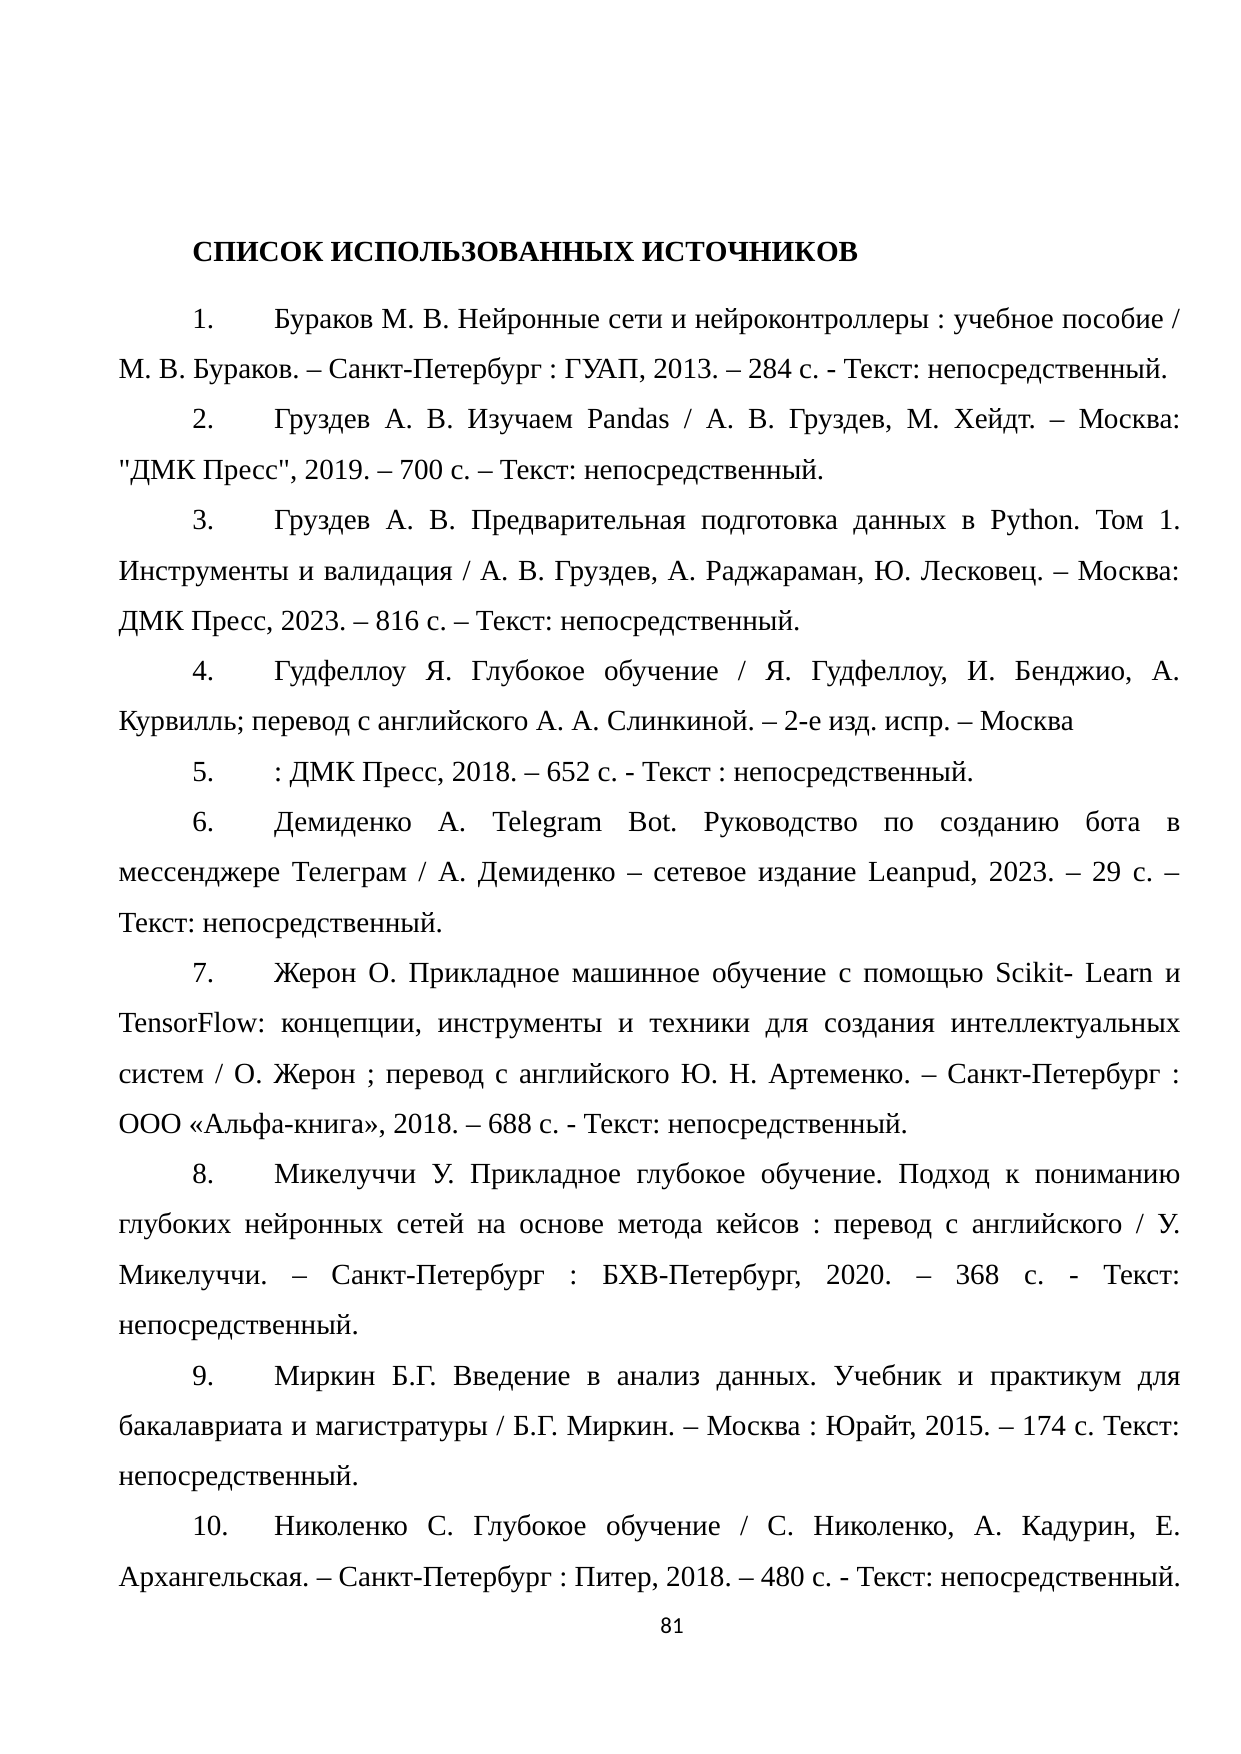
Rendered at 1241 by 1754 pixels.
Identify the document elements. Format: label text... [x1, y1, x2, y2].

list : ДМК Пресс, 2018. – 652 с. - Текст : непосредственный. [118, 754, 1181, 787]
list Груздев А. В. Изучаем Pandas / А. В. Груздев, М. Хейдт. – Москва: "ДМК Пресс", 2019. – 700 с. – Текст: непосредственный. [118, 402, 1181, 486]
list Жерон О. Прикладное машинное обучение с помощью Scikit- Learn и TensorFlow: концепции, инструменты и техники для создания интеллектуальных систем / О. Жерон ; перевод с английского Ю. Н. Артеменко. – Санкт-Петербург : ООО «Альфа-книга», 2018. – 688 с. - Текст: непосредственный. [118, 955, 1181, 1139]
list Груздев А. В. Предварительная подготовка данных в Python. Том 1. Инструменты и валидация / А. В. Груздев, А. Раджараман, Ю. Лесковец. – Москва: ДМК Пресс, 2023. – 816 с. – Текст: непосредственный. [118, 502, 1181, 636]
list Микелуччи У. Прикладное глубокое обучение. Подход к пониманию глубоких нейронных сетей на основе метода кейсов : перевод с английского / У. Микелуччи. – Санкт-Петербург : БХВ-Петербург, 2020. – 368 с. - Текст: непосредственный. [118, 1156, 1181, 1341]
subtitle СПИСОК ИСПОЛЬЗОВАННЫХ ИСТОЧНИКОВ [118, 234, 1181, 267]
list Миркин Б.Г. Введение в анализ данных. Учебник и практикум для бакалавриата и магистратуры / Б.Г. Миркин. – Москва : Юрайт, 2015. – 174 с. Текст: непосредственный. [118, 1358, 1181, 1492]
list Гудфеллоу Я. Глубокое обучение / Я. Гудфеллоу, И. Бенджио, А. Курвилль; перевод с английского А. А. Слинкиной. – 2-е изд. испр. – Москва [118, 653, 1181, 737]
list Николенко С. Глубокое обучение / С. Николенко, А. Кадурин, Е. Архангельская. – Санкт-Петербург : Питер, 2018. – 480 с. - Текст: непосредственный. [118, 1508, 1181, 1592]
list Демиденко А. Telegram Bot. Руководство по созданию бота в мессенджере Телеграм / А. Демиденко – сетевое издание Leanpud, 2023. – 29 c. – Текст: непосредственный. [118, 804, 1181, 938]
list Бураков М. В. Нейронные сети и нейроконтроллеры : учебное пособие / М. В. Бураков. – Санкт-Петербург : ГУАП, 2013. – 284 с. - Текст: непосредственный. [118, 301, 1181, 385]
